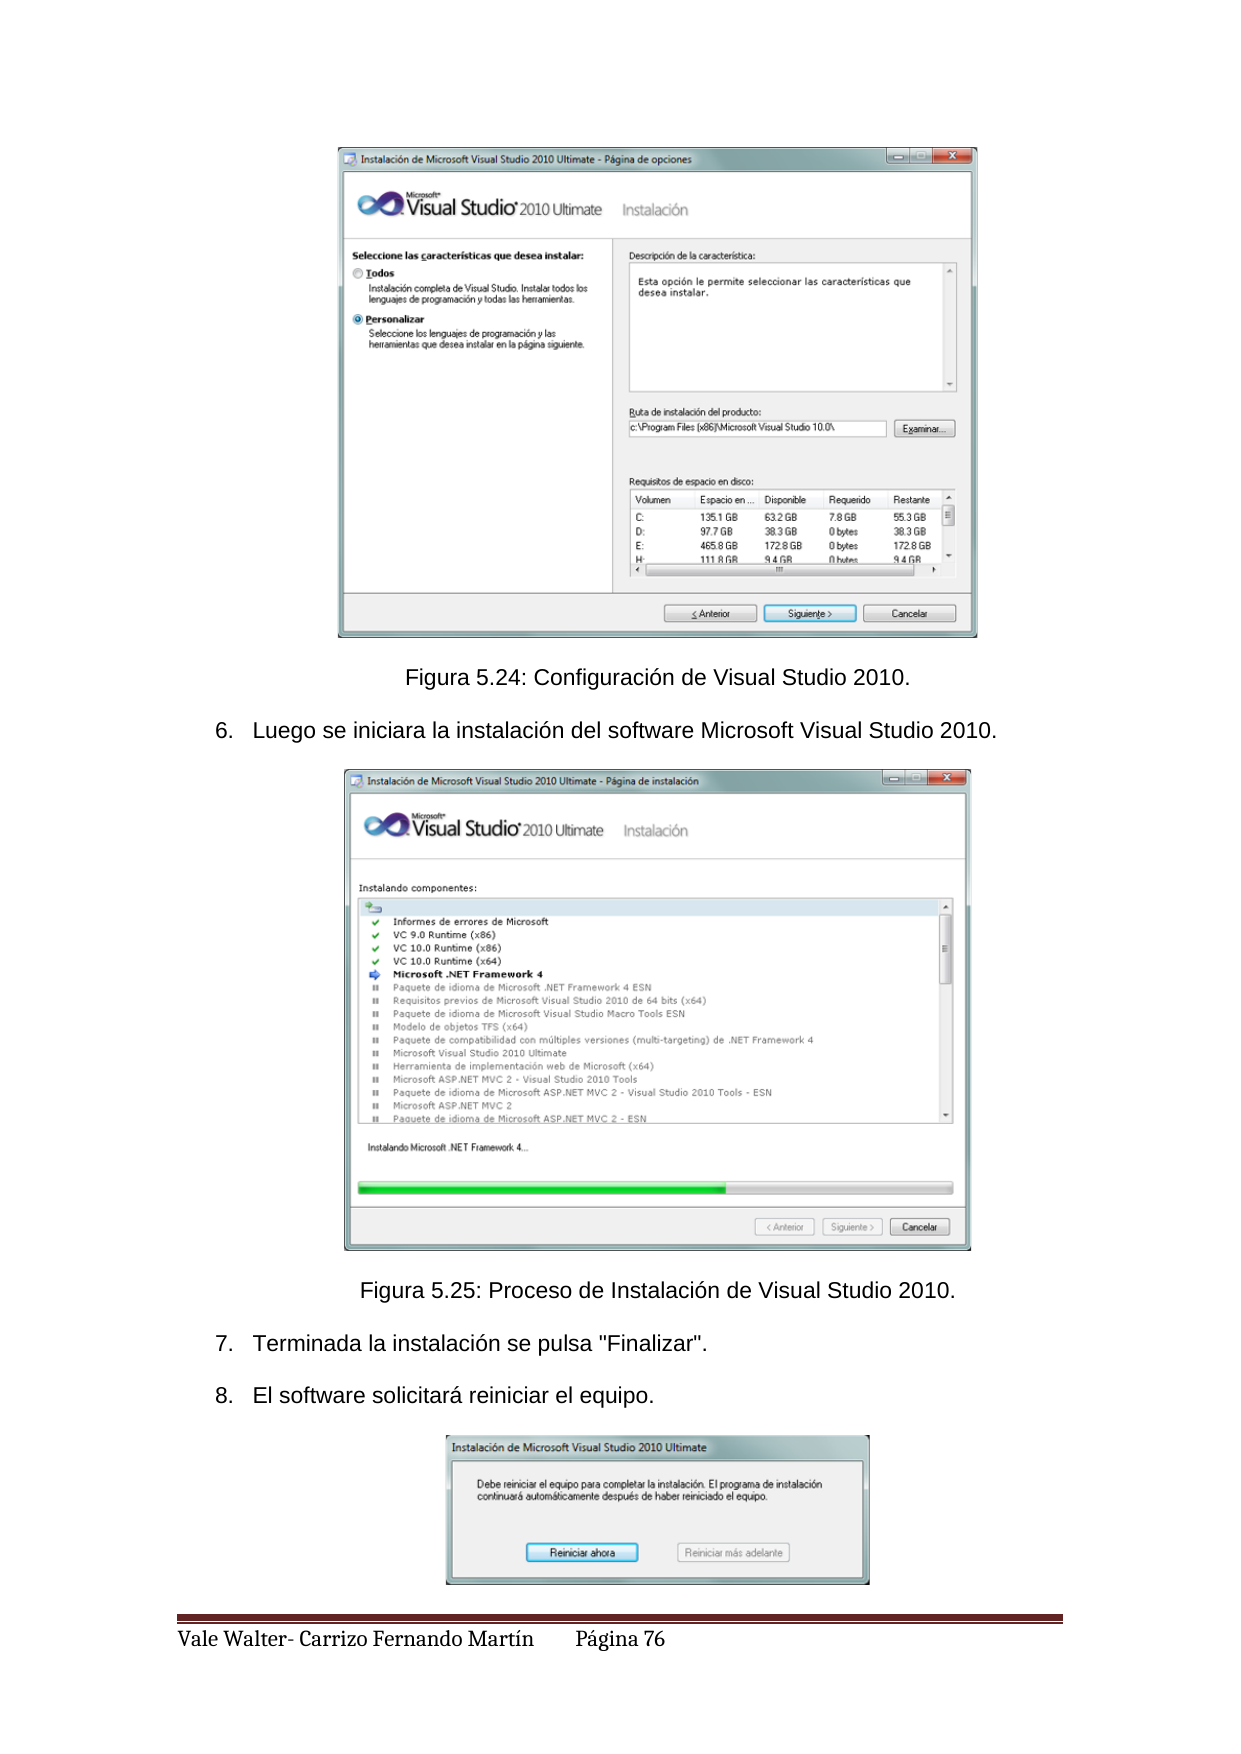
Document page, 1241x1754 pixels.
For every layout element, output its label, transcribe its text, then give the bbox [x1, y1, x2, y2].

picture [445, 1435, 870, 1585]
picture [344, 769, 972, 1251]
list El software solicitará reiniciar el equipo. [215, 1382, 1063, 1408]
picture [337, 147, 978, 638]
text Figura 5.25: Proceso de Instalación de Visual Studio 2010. [252, 1277, 1063, 1303]
list Luego se iniciara la instalación del software Microsoft Visual Studio 2010. [215, 717, 1063, 743]
text Figura 5.24: Configuración de Visual Studio 2010. [252, 664, 1063, 691]
list Terminada la instalación se pulsa "Finalizar". [215, 1329, 1063, 1356]
